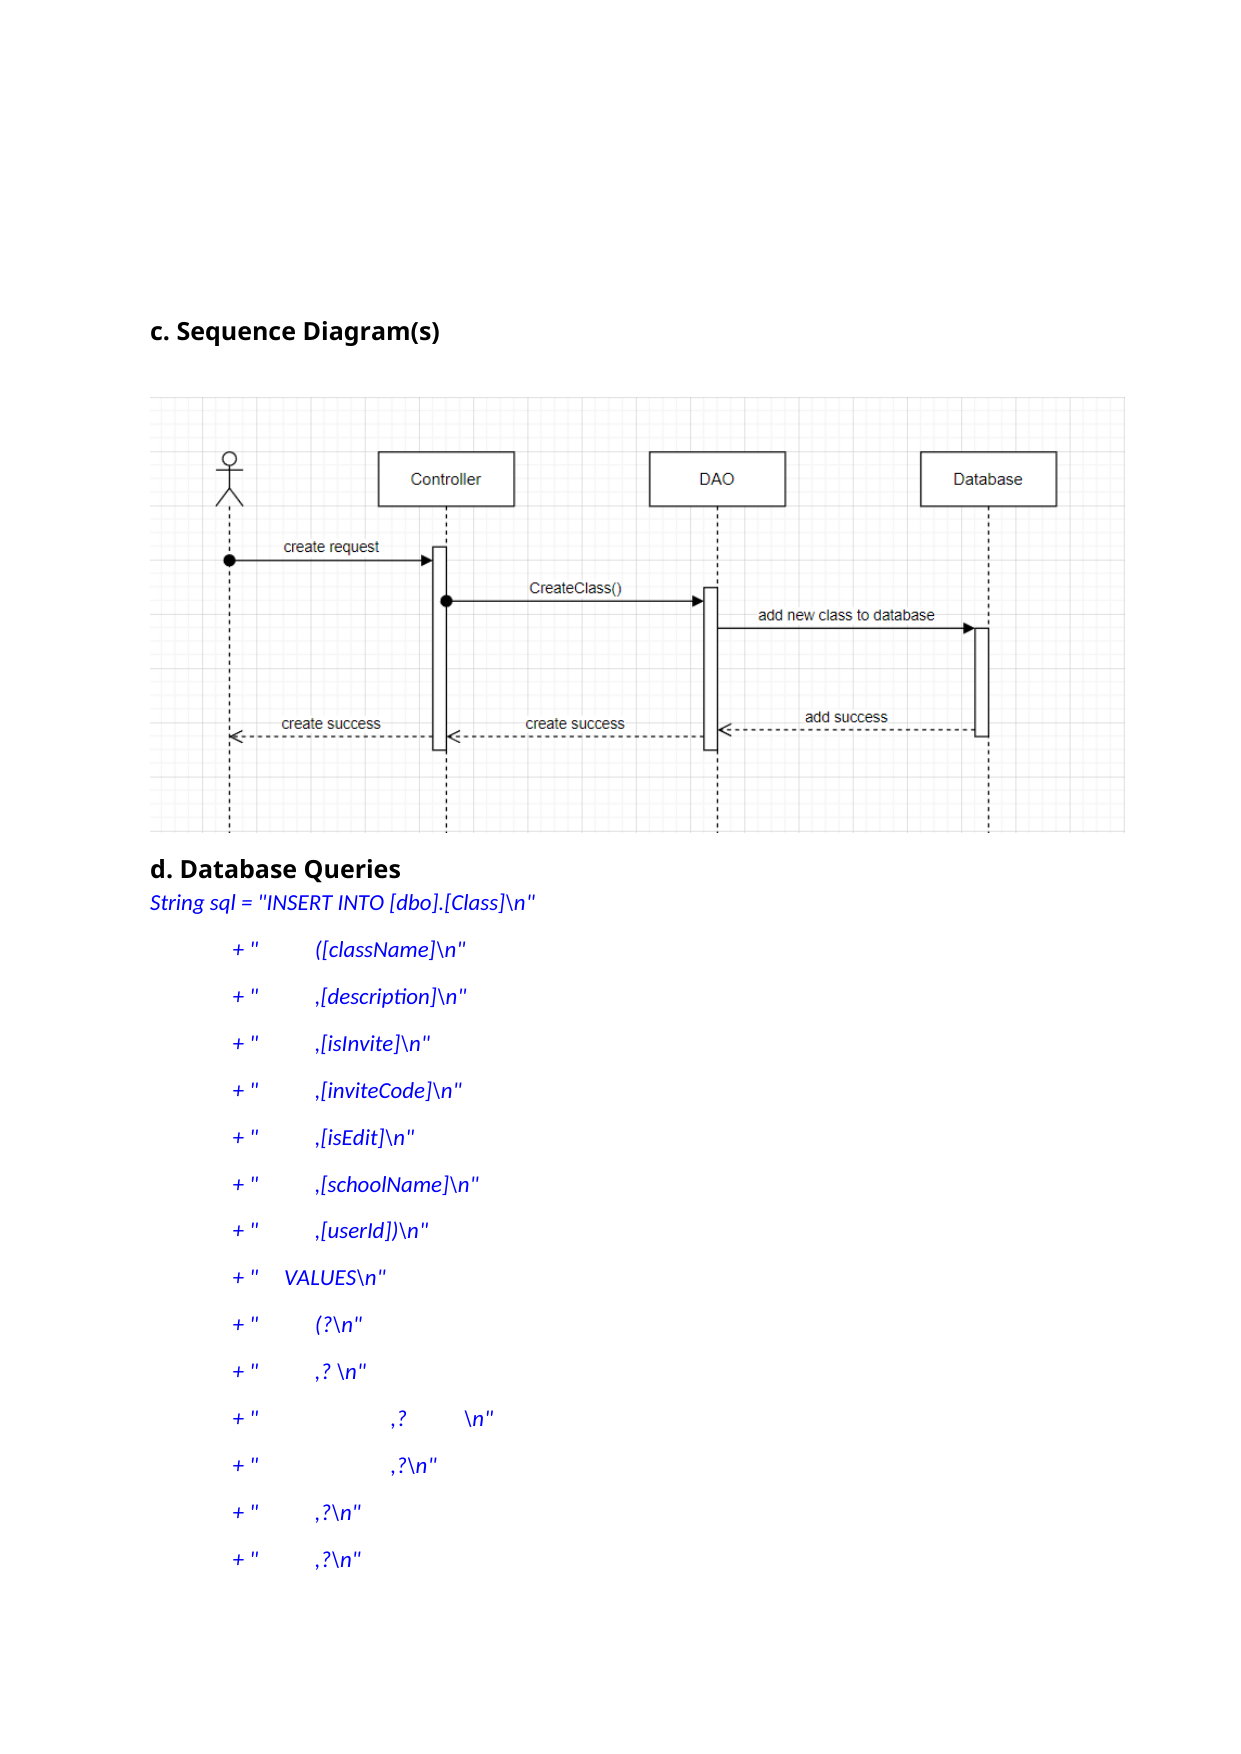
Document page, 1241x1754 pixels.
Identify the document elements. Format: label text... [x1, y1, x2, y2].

text + " ,? \n" [150, 1404, 1093, 1432]
text + " ,[isEdit]\n" [150, 1123, 1093, 1151]
text + " ([className]\n" [150, 935, 1093, 963]
text String sql = "INSERT INTO [dbo].[Class]\n" [150, 888, 1093, 916]
text + " ,[inviteCode]\n" [150, 1076, 1093, 1104]
text + " VALUES\n" [150, 1263, 1093, 1291]
text + " ,?\n" [150, 1498, 1093, 1526]
picture [150, 397, 1125, 833]
text + " ,[schoolName]\n" [150, 1170, 1093, 1198]
subtitle d. Database Queries [150, 852, 1093, 886]
text + " ,?\n" [150, 1451, 1093, 1479]
text + " ,[userId])\n" [150, 1217, 1093, 1244]
text + " ,[description]\n" [150, 982, 1093, 1010]
text + " (?\n" [150, 1310, 1093, 1338]
subtitle c. Sequence Diagram(s) [150, 314, 1093, 348]
text + " ,?\n" [150, 1545, 1093, 1573]
text + " ,? \n" [150, 1357, 1093, 1385]
text + " ,[isInvite]\n" [150, 1029, 1093, 1057]
